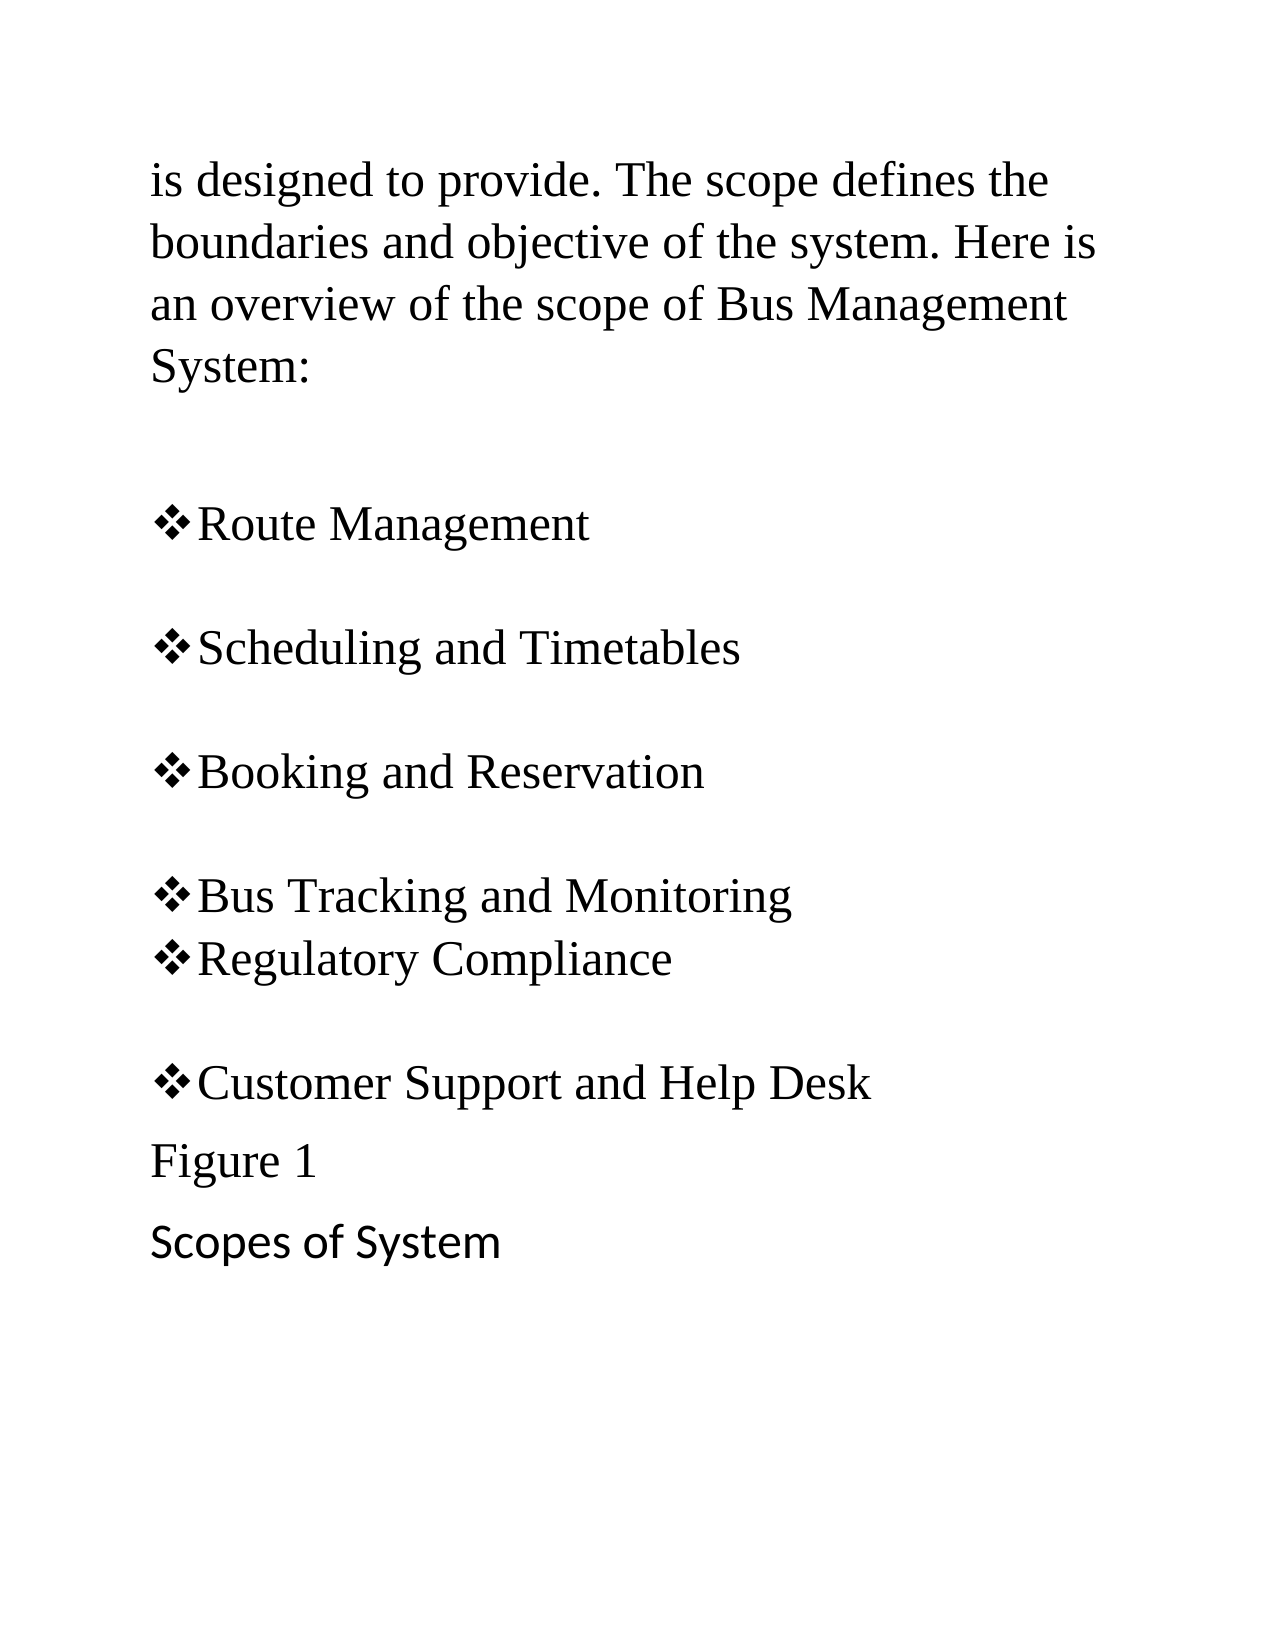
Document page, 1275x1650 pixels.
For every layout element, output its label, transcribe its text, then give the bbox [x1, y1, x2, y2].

list Route Management [150, 494, 1125, 551]
list Regulatory Compliance [150, 928, 1125, 986]
list Bus Tracking and Monitoring [150, 866, 1125, 924]
list Customer Support and Help Desk [150, 1052, 1125, 1110]
text Figure 1 [150, 1131, 1125, 1189]
text Scopes of System [150, 1210, 1125, 1271]
list Scheduling and Timetables [150, 618, 1125, 675]
list Booking and Reservation [150, 742, 1125, 799]
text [150, 150, 1125, 394]
